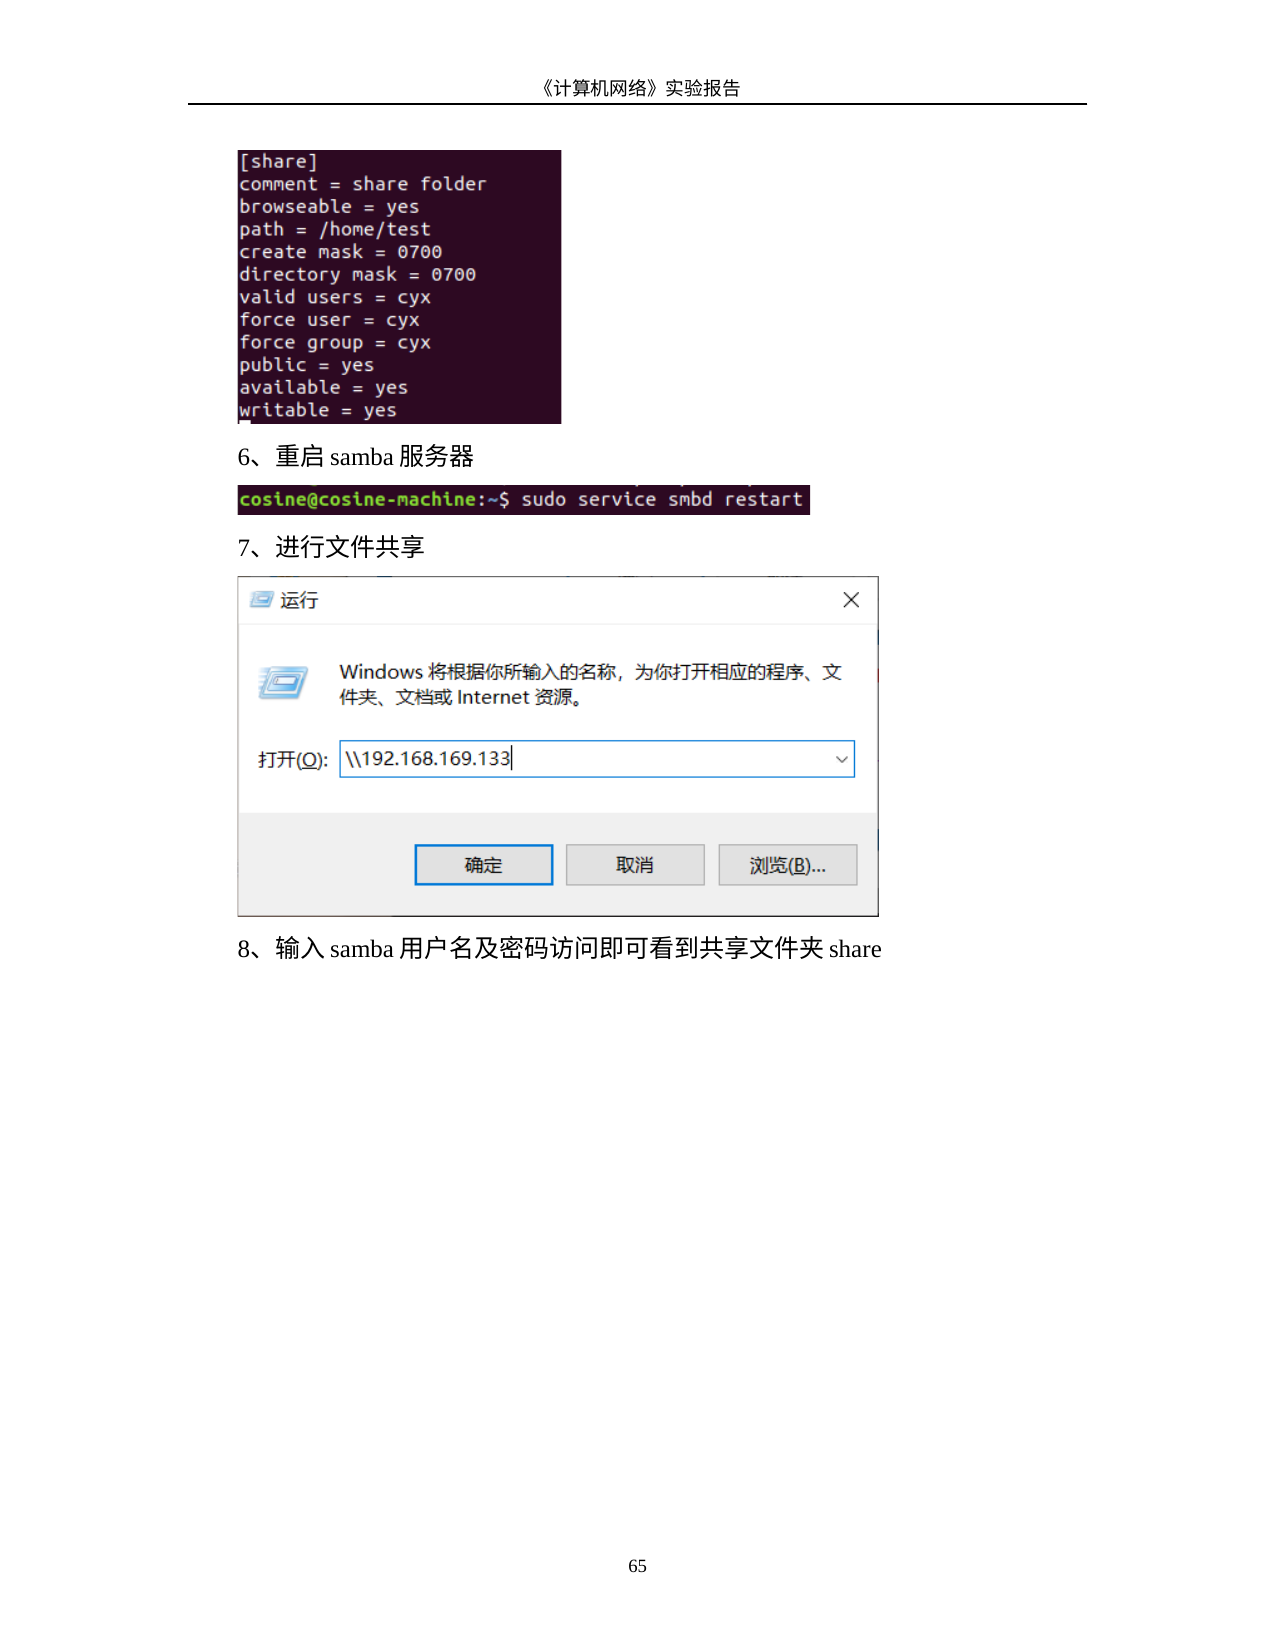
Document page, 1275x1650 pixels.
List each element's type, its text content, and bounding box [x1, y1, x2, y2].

picture [237, 485, 811, 515]
text 8、输入samba用户名及密码访问即可看到共享文件夹share [237, 929, 1087, 965]
picture [237, 150, 562, 424]
text 6、重启samba服务器 [237, 436, 1087, 472]
text 7、进行文件共享 [237, 527, 1087, 564]
picture [237, 576, 879, 917]
